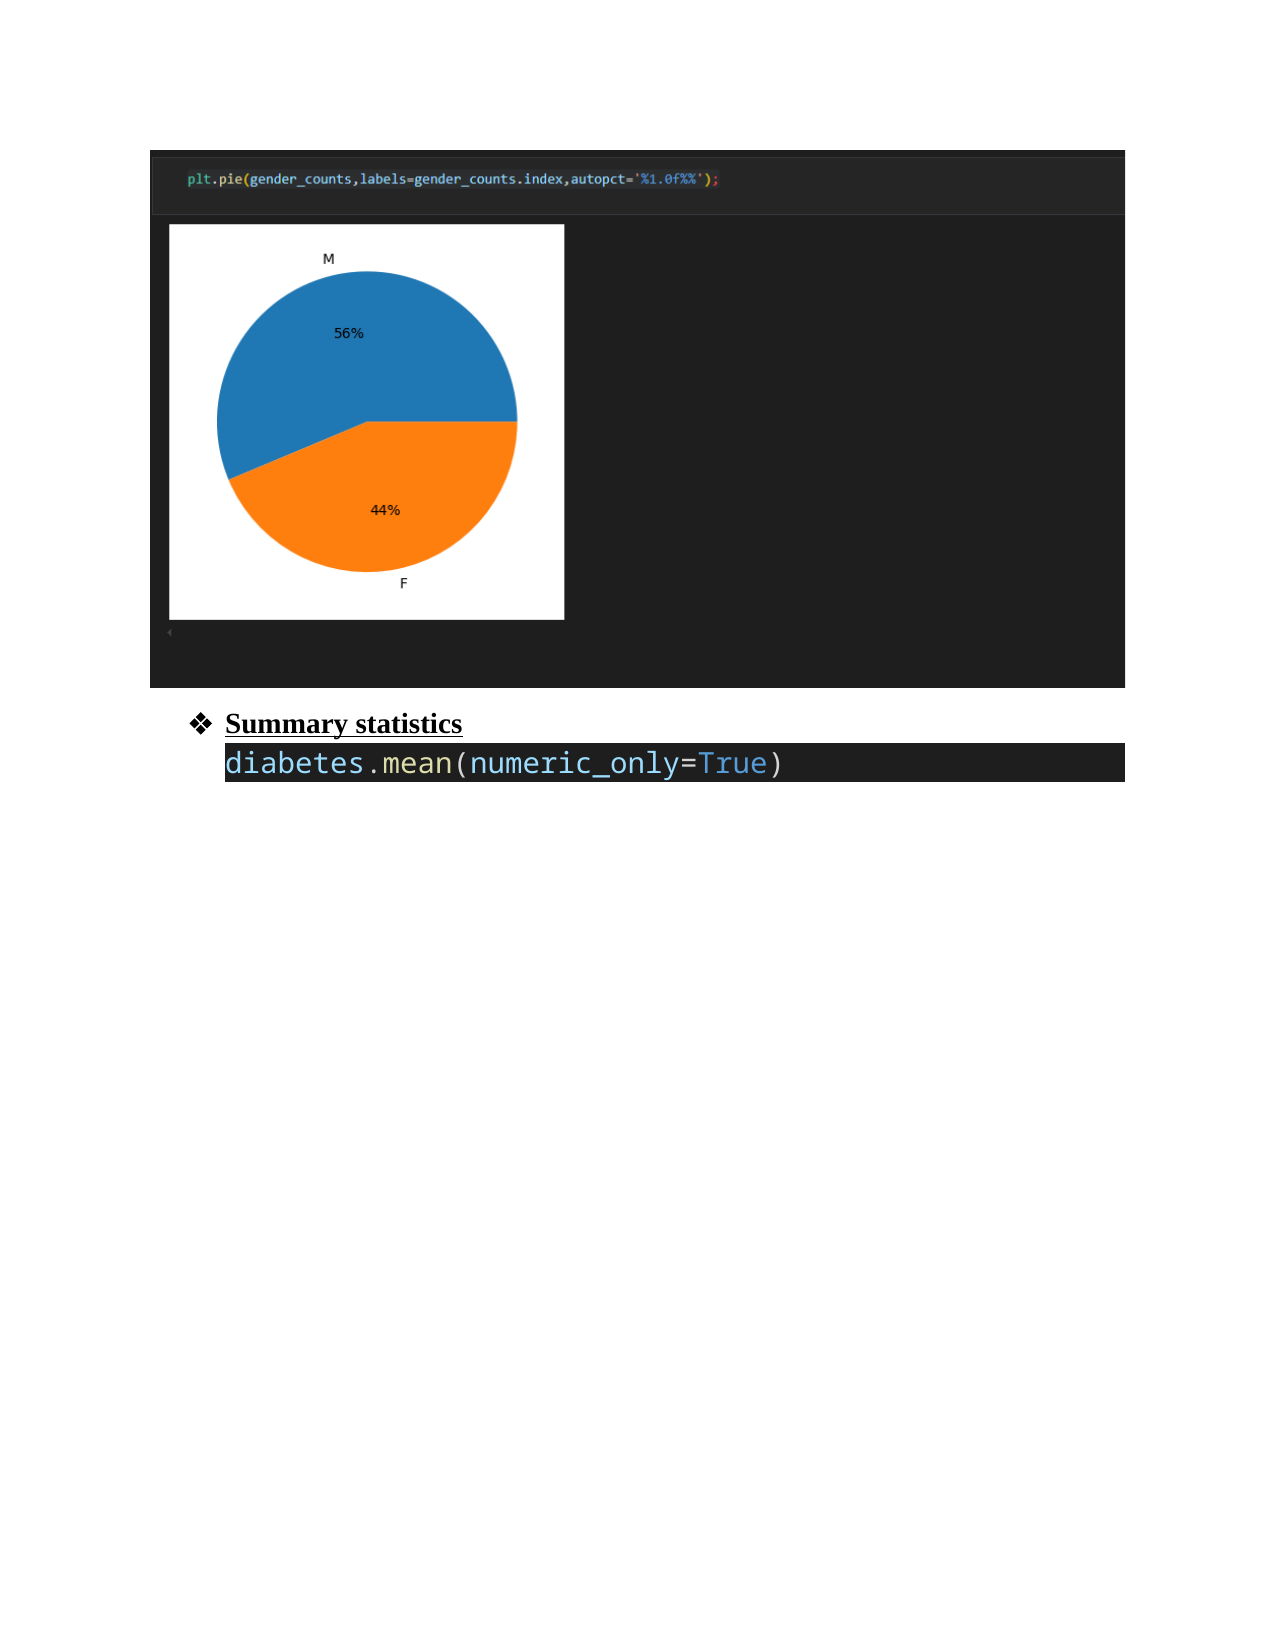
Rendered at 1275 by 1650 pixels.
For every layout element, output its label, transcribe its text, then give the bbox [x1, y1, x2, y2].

list Summary statistics [187, 707, 1125, 740]
list diabetes.mean(numeric_only=True) [225, 743, 1125, 782]
picture [150, 150, 1125, 688]
